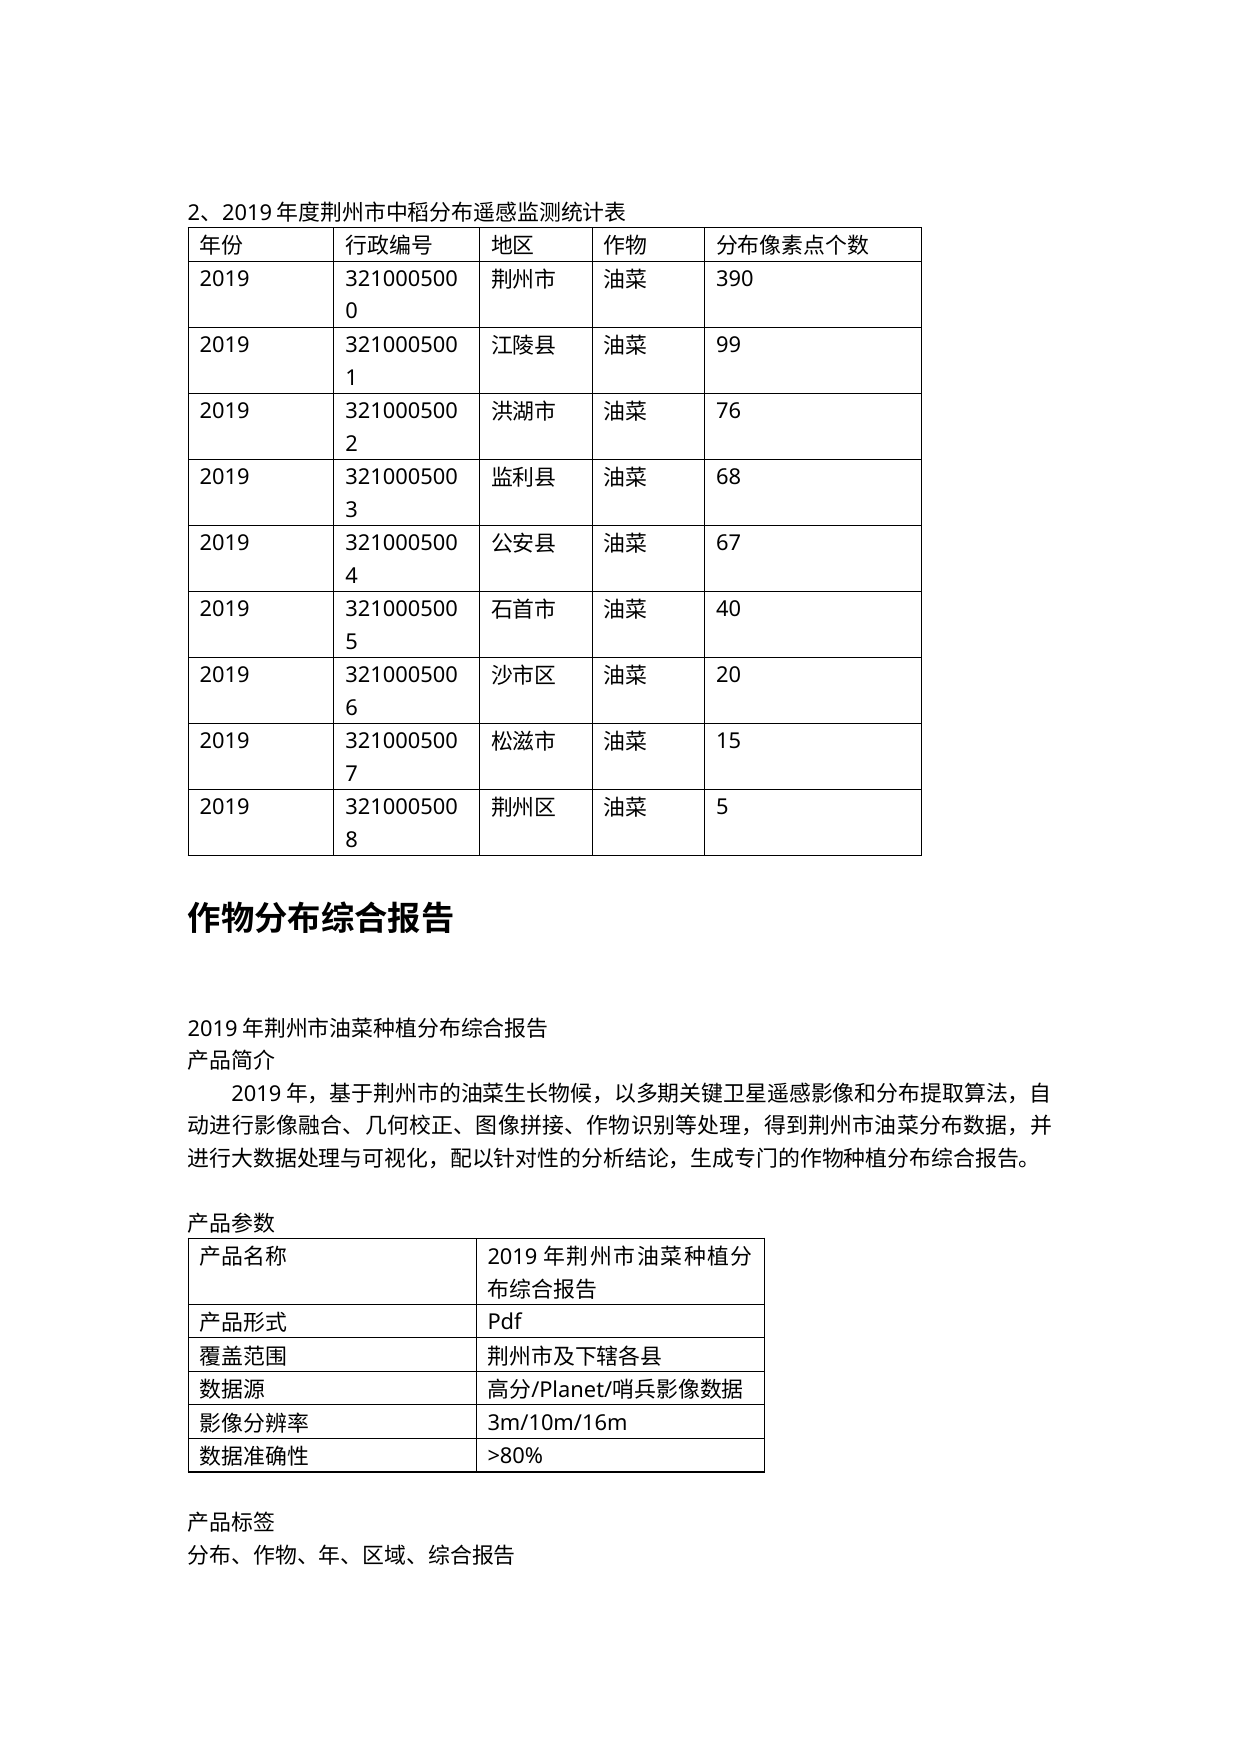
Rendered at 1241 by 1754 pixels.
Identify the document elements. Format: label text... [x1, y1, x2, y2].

table_cell 油菜 [593, 526, 704, 591]
table_cell 油菜 [593, 790, 704, 855]
table_header 分布像素点个数 [705, 228, 921, 261]
table_cell 油菜 [593, 394, 704, 459]
table_cell 油菜 [593, 592, 704, 657]
table_cell 2019 [189, 394, 333, 459]
table_cell 2019 [189, 526, 333, 591]
table_cell 监利县 [480, 460, 592, 525]
text 分布、作物、年、区域、综合报告 [187, 1537, 1053, 1570]
table_cell 产品形式 [189, 1305, 476, 1337]
table_cell 2019 [189, 592, 333, 657]
table_cell 2019 [189, 658, 333, 723]
table_cell 99 [705, 328, 921, 393]
table_cell 油菜 [593, 262, 704, 327]
table_cell 68 [705, 460, 921, 525]
table_cell >80% [477, 1439, 764, 1471]
table_header 2019年荆州市油菜种植分布综合报告 [477, 1239, 764, 1304]
table_cell 2019 [189, 460, 333, 525]
table_cell 2019 [189, 262, 333, 327]
table_cell 石首市 [480, 592, 592, 657]
text 2019年，基于荆州市的油菜生长物候，以多期关键卫星遥感影像和分布提取算法，自动进行影像融合、几何校正、图像拼接、作物识别等处理，得到荆州市油菜分布数据，并进行大数据处理与可视化，配以针对性的分析结论，生成专门的作物种植分布综合报告。 [187, 1075, 1053, 1173]
table_cell 洪湖市 [480, 394, 592, 459]
table_header 产品名称 [189, 1239, 476, 1304]
text 产品参数 [187, 1205, 1053, 1238]
table_cell 油菜 [593, 658, 704, 723]
table_cell Pdf [477, 1305, 764, 1337]
table_cell 荆州区 [480, 790, 592, 855]
table_cell 江陵县 [480, 328, 592, 393]
text 2、2019年度荆州市中稻分布遥感监测统计表 [187, 194, 1053, 227]
table_header 年份 [189, 228, 333, 261]
table_cell 油菜 [593, 724, 704, 789]
table_cell 数据源 [189, 1372, 476, 1404]
table_cell 覆盖范围 [189, 1338, 476, 1371]
table_cell 3210005006 [334, 658, 479, 723]
table_cell 40 [705, 592, 921, 657]
table_cell 3210005007 [334, 724, 479, 789]
table_cell 20 [705, 658, 921, 723]
table_cell 高分/Planet/哨兵影像数据 [477, 1372, 764, 1404]
text 产品标签 [187, 1505, 1053, 1537]
table_cell 5 [705, 790, 921, 855]
table_cell 15 [705, 724, 921, 789]
table_cell 2019 [189, 790, 333, 855]
table_cell 3m/10m/16m [477, 1405, 764, 1438]
table_cell 3210005000 [334, 262, 479, 327]
text 2019年荆州市油菜种植分布综合报告 [187, 1010, 1053, 1043]
table_cell 数据准确性 [189, 1439, 476, 1471]
table_cell 公安县 [480, 526, 592, 591]
table_cell 3210005002 [334, 394, 479, 459]
table_header 作物 [593, 228, 704, 261]
subtitle 作物分布综合报告 [187, 883, 1053, 948]
table_cell 3210005003 [334, 460, 479, 525]
table_cell 67 [705, 526, 921, 591]
table_cell 3210005005 [334, 592, 479, 657]
table_cell 沙市区 [480, 658, 592, 723]
text 产品简介 [187, 1043, 1053, 1075]
table_cell 2019 [189, 724, 333, 789]
table_header 行政编号 [334, 228, 479, 261]
table_cell 油菜 [593, 328, 704, 393]
table_cell 松滋市 [480, 724, 592, 789]
table_cell 油菜 [593, 460, 704, 525]
table_cell 2019 [189, 328, 333, 393]
table_header 地区 [480, 228, 592, 261]
table_cell 荆州市及下辖各县 [477, 1338, 764, 1371]
table_cell 3210005008 [334, 790, 479, 855]
table_cell 影像分辨率 [189, 1405, 476, 1438]
table_cell 荆州市 [480, 262, 592, 327]
table_cell 76 [705, 394, 921, 459]
table_cell 3210005004 [334, 526, 479, 591]
table_cell 390 [705, 262, 921, 327]
table_cell 3210005001 [334, 328, 479, 393]
